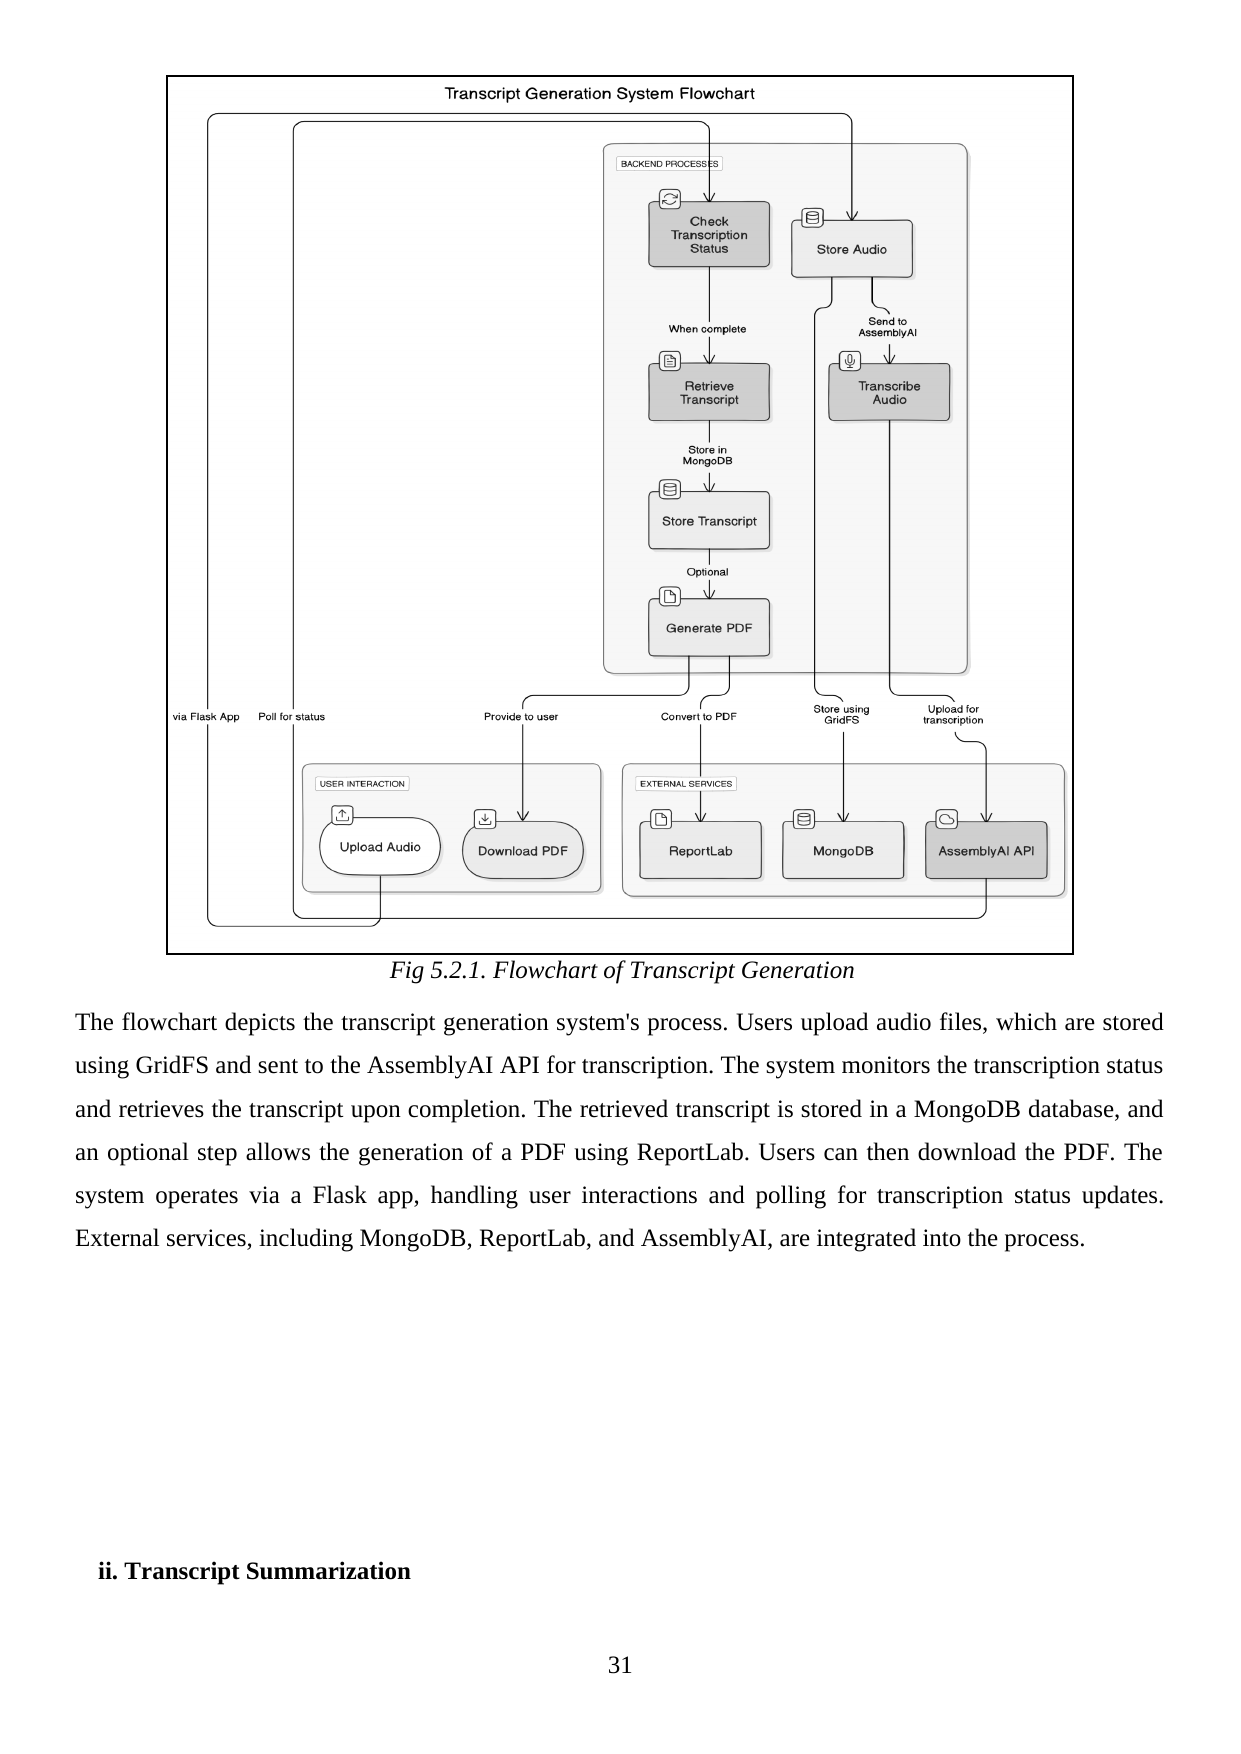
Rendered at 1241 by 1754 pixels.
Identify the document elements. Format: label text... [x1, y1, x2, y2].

text Fig 5.2.1. Flowchart of Transcript Generation [75, 955, 1165, 983]
text ii. Transcript Summarization [75, 1556, 1165, 1585]
text The flowchart depicts the transcript generation system's process. Users upload audio files, which are stored using GridFS and sent to the AssemblyAI API for transcription. The system monitors the transcription status and retrieves the transcript upon completion. The retrieved transcript is stored in a MongoDB database, and an optional step allows the generation of a PDF using ReportLab. Users can then download the PDF. The system operates via a Flask app, handling user interactions and polling for transcription status updates. External services, including MongoDB, ReportLab, and AssemblyAI, are integrated into the process. [75, 1007, 1165, 1252]
picture [168, 77, 1072, 953]
